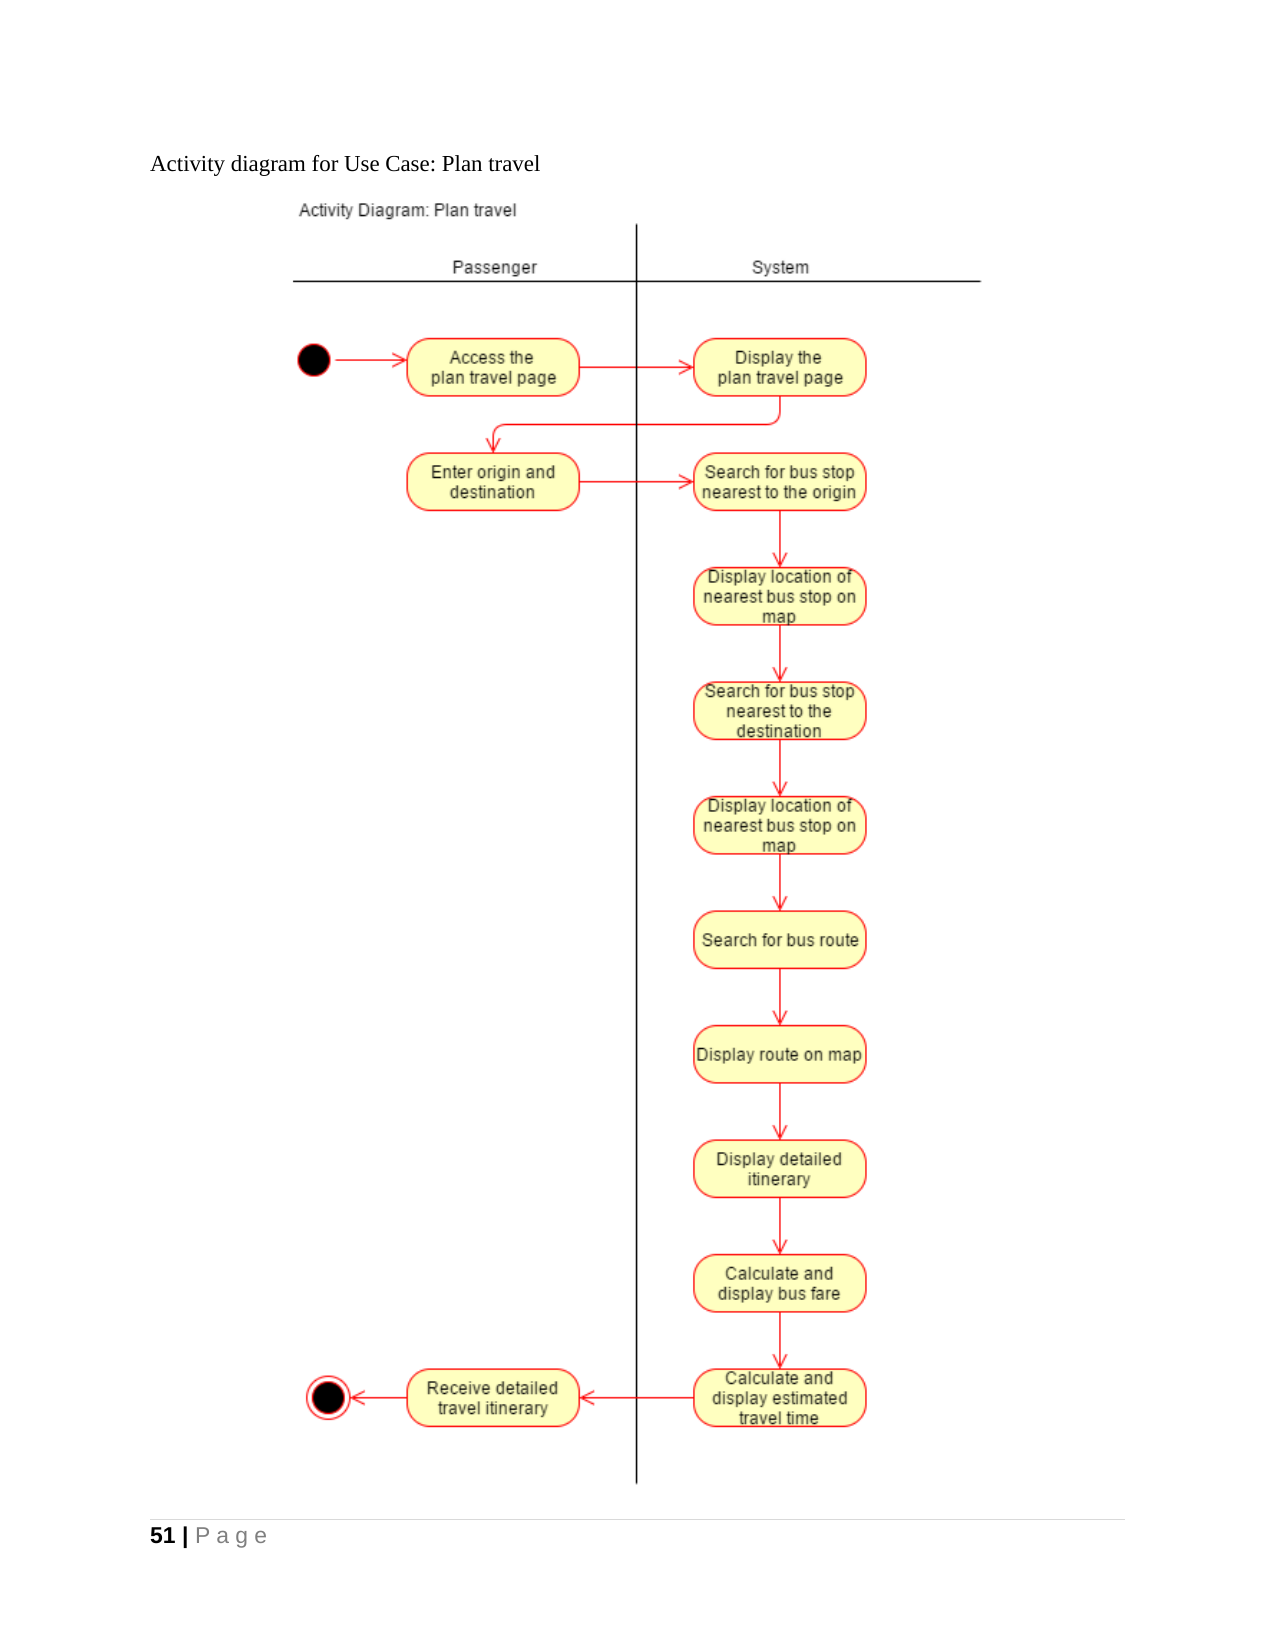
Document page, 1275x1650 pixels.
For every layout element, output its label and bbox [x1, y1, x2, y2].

picture [292, 195, 983, 1486]
